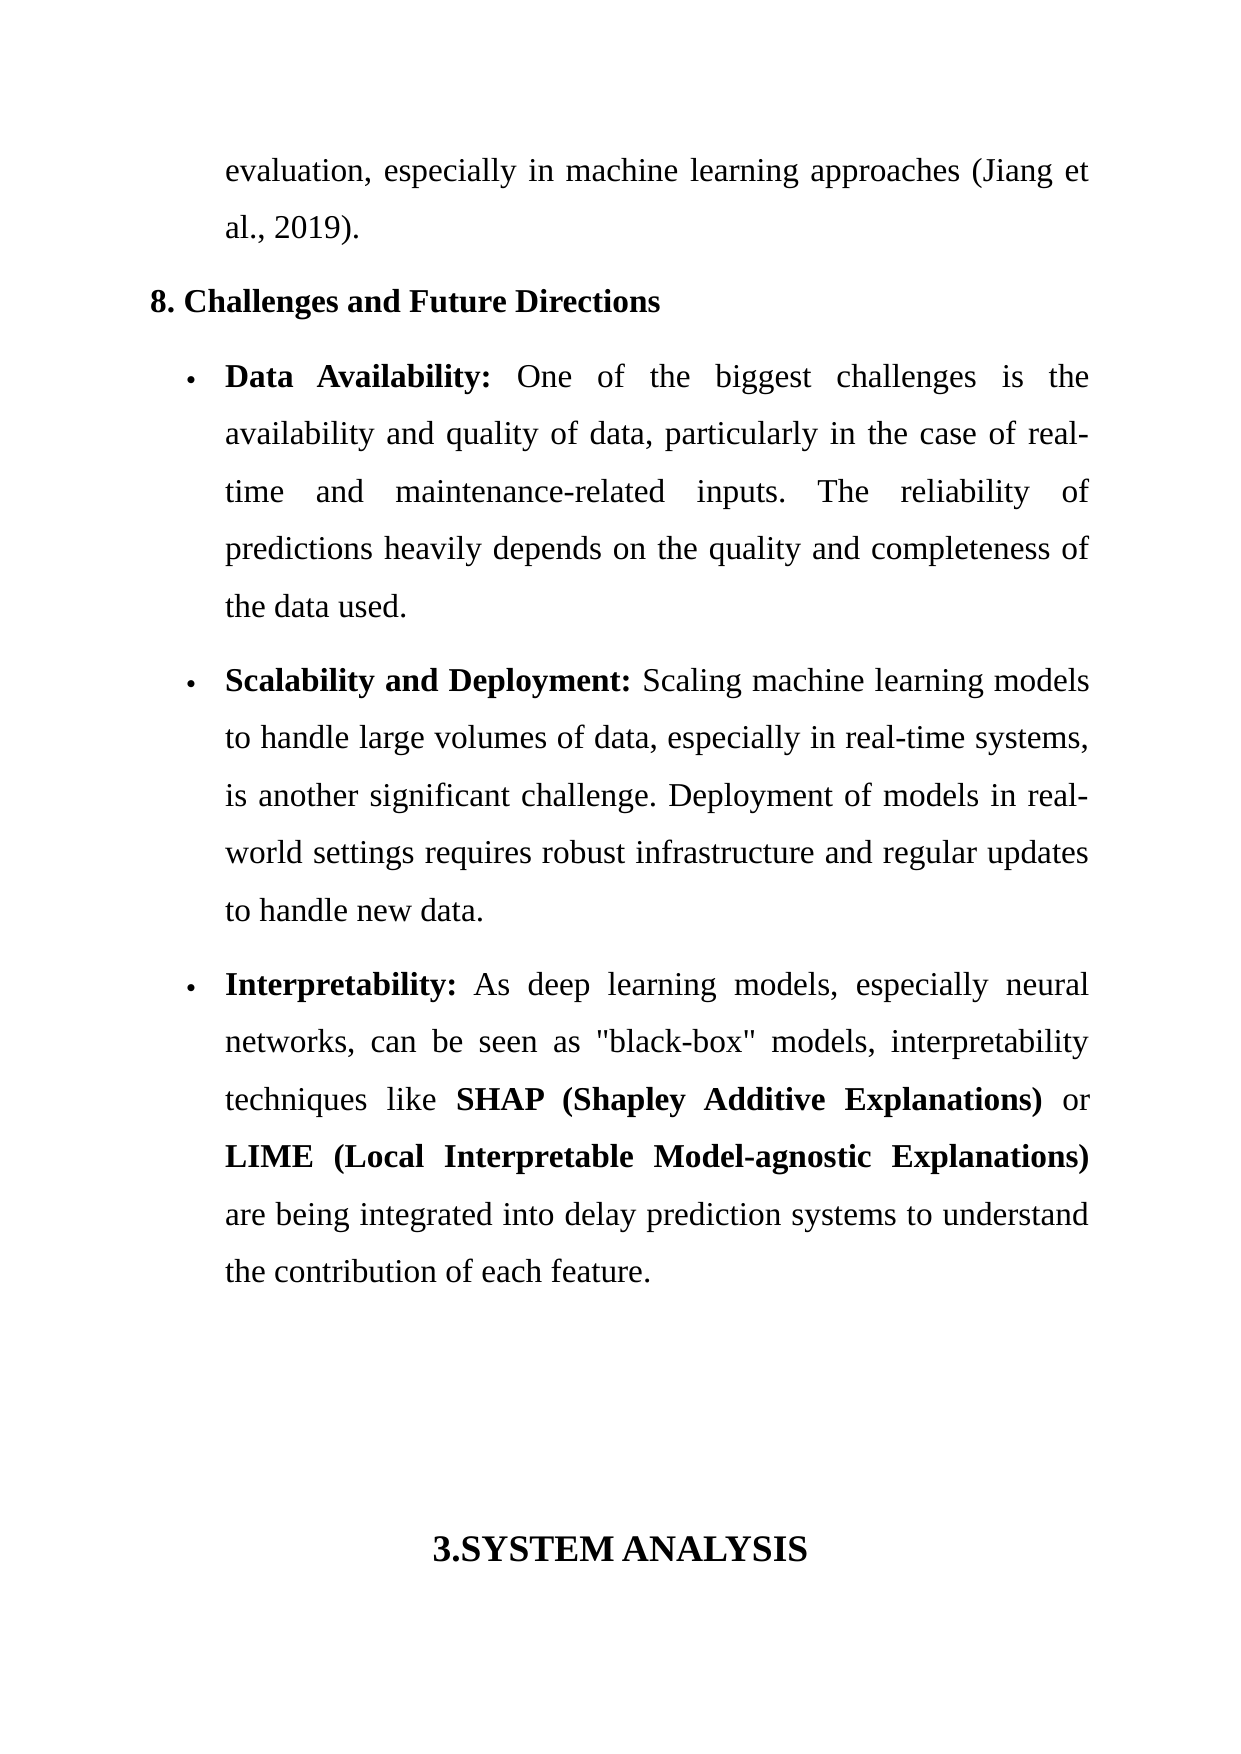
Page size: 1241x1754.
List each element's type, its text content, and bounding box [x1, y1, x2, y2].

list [187, 150, 1090, 246]
list Data Availability: One of the biggest challenges is the availability and quality of data, particularly in the case of real-time and maintenance-related inputs. The reliability of predictions heavily depends on the quality and completeness of the data used. [187, 356, 1090, 624]
list Interpretability: As deep learning models, especially neural networks, can be seen as "black-box" models, interpretability techniques like SHAP (Shapley Additive Explanations) or LIME (Local Interpretable Model-agnostic Explanations) are being integrated into delay prediction systems to understand the contribution of each feature. [187, 964, 1090, 1290]
text 3.SYSTEM ANALYSIS [150, 1527, 1090, 1570]
text 8. Challenges and Future Directions [150, 282, 1090, 320]
list Scalability and Deployment: Scaling machine learning models to handle large volumes of data, especially in real-time systems, is another significant challenge. Deployment of models in real-world settings requires robust infrastructure and regular updates to handle new data. [187, 660, 1090, 928]
